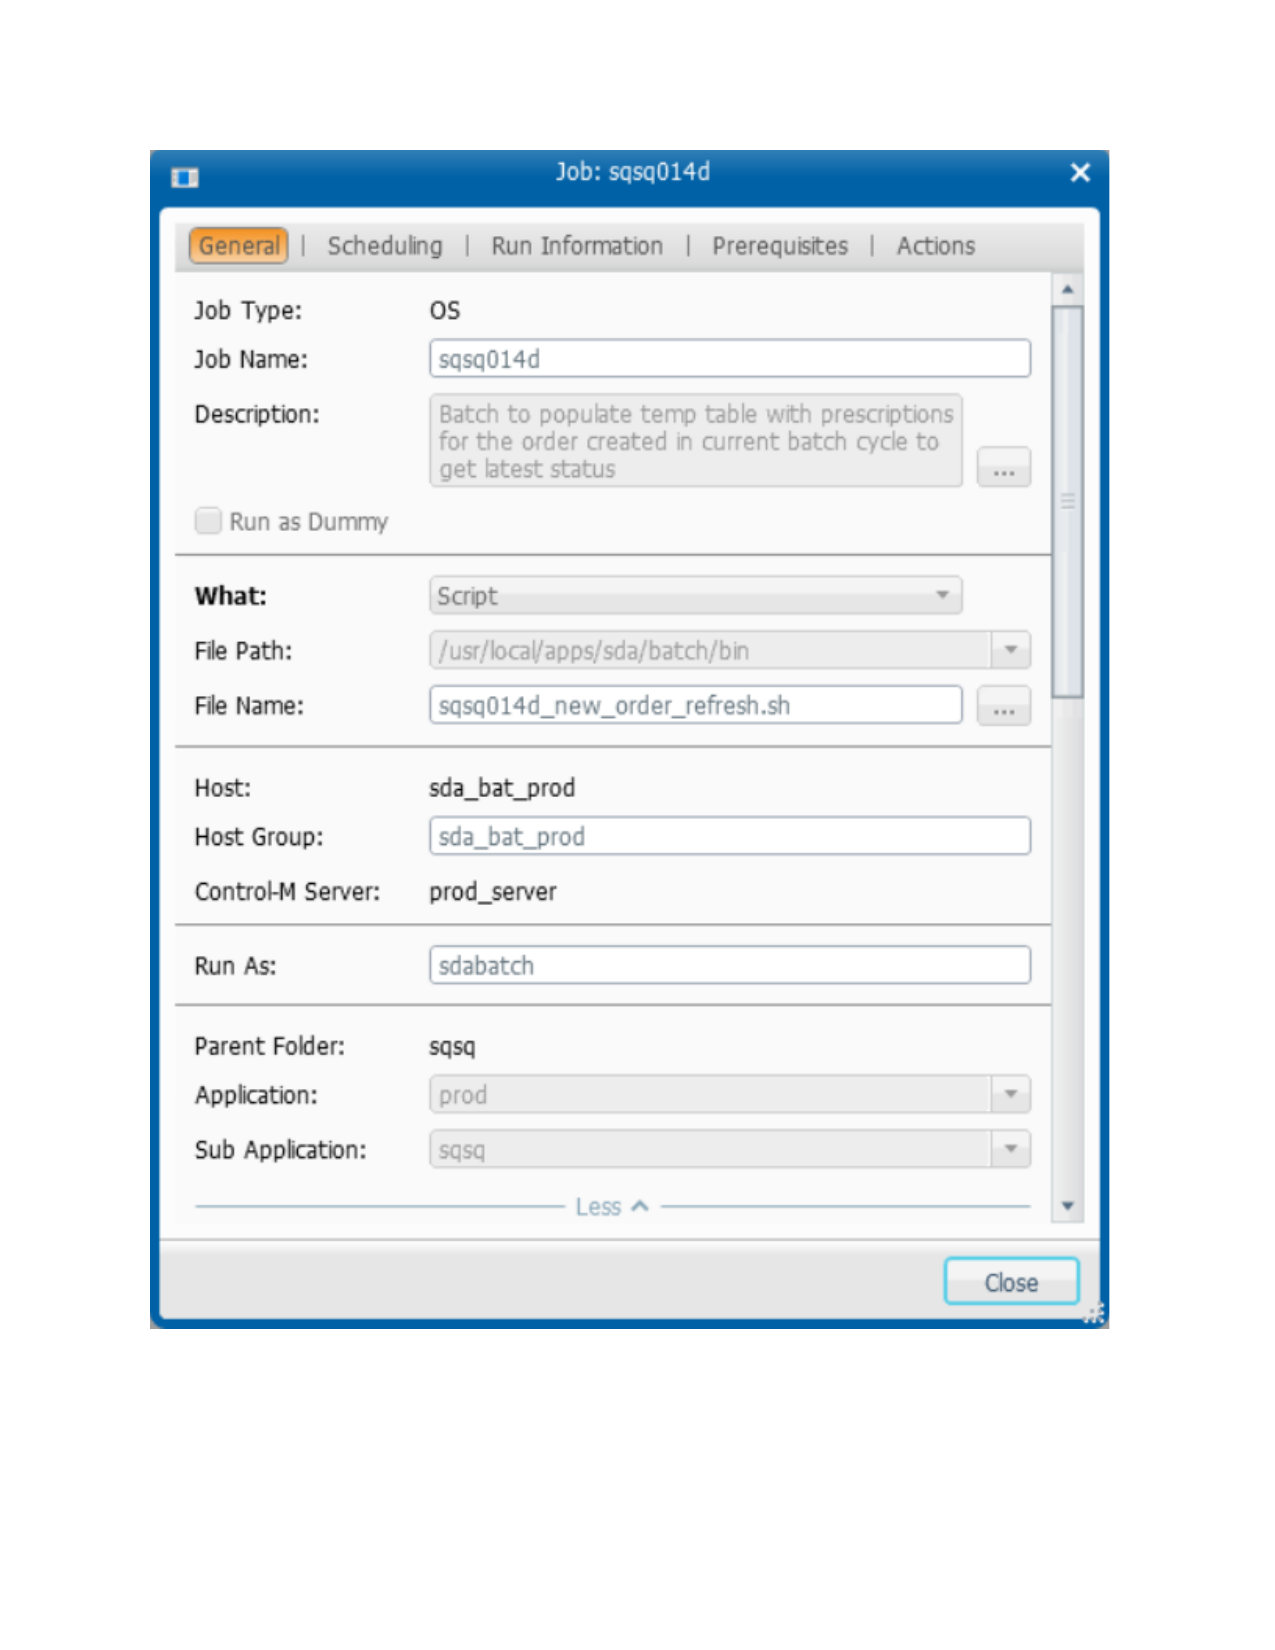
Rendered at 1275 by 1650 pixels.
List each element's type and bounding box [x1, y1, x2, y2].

picture [150, 150, 1110, 1329]
